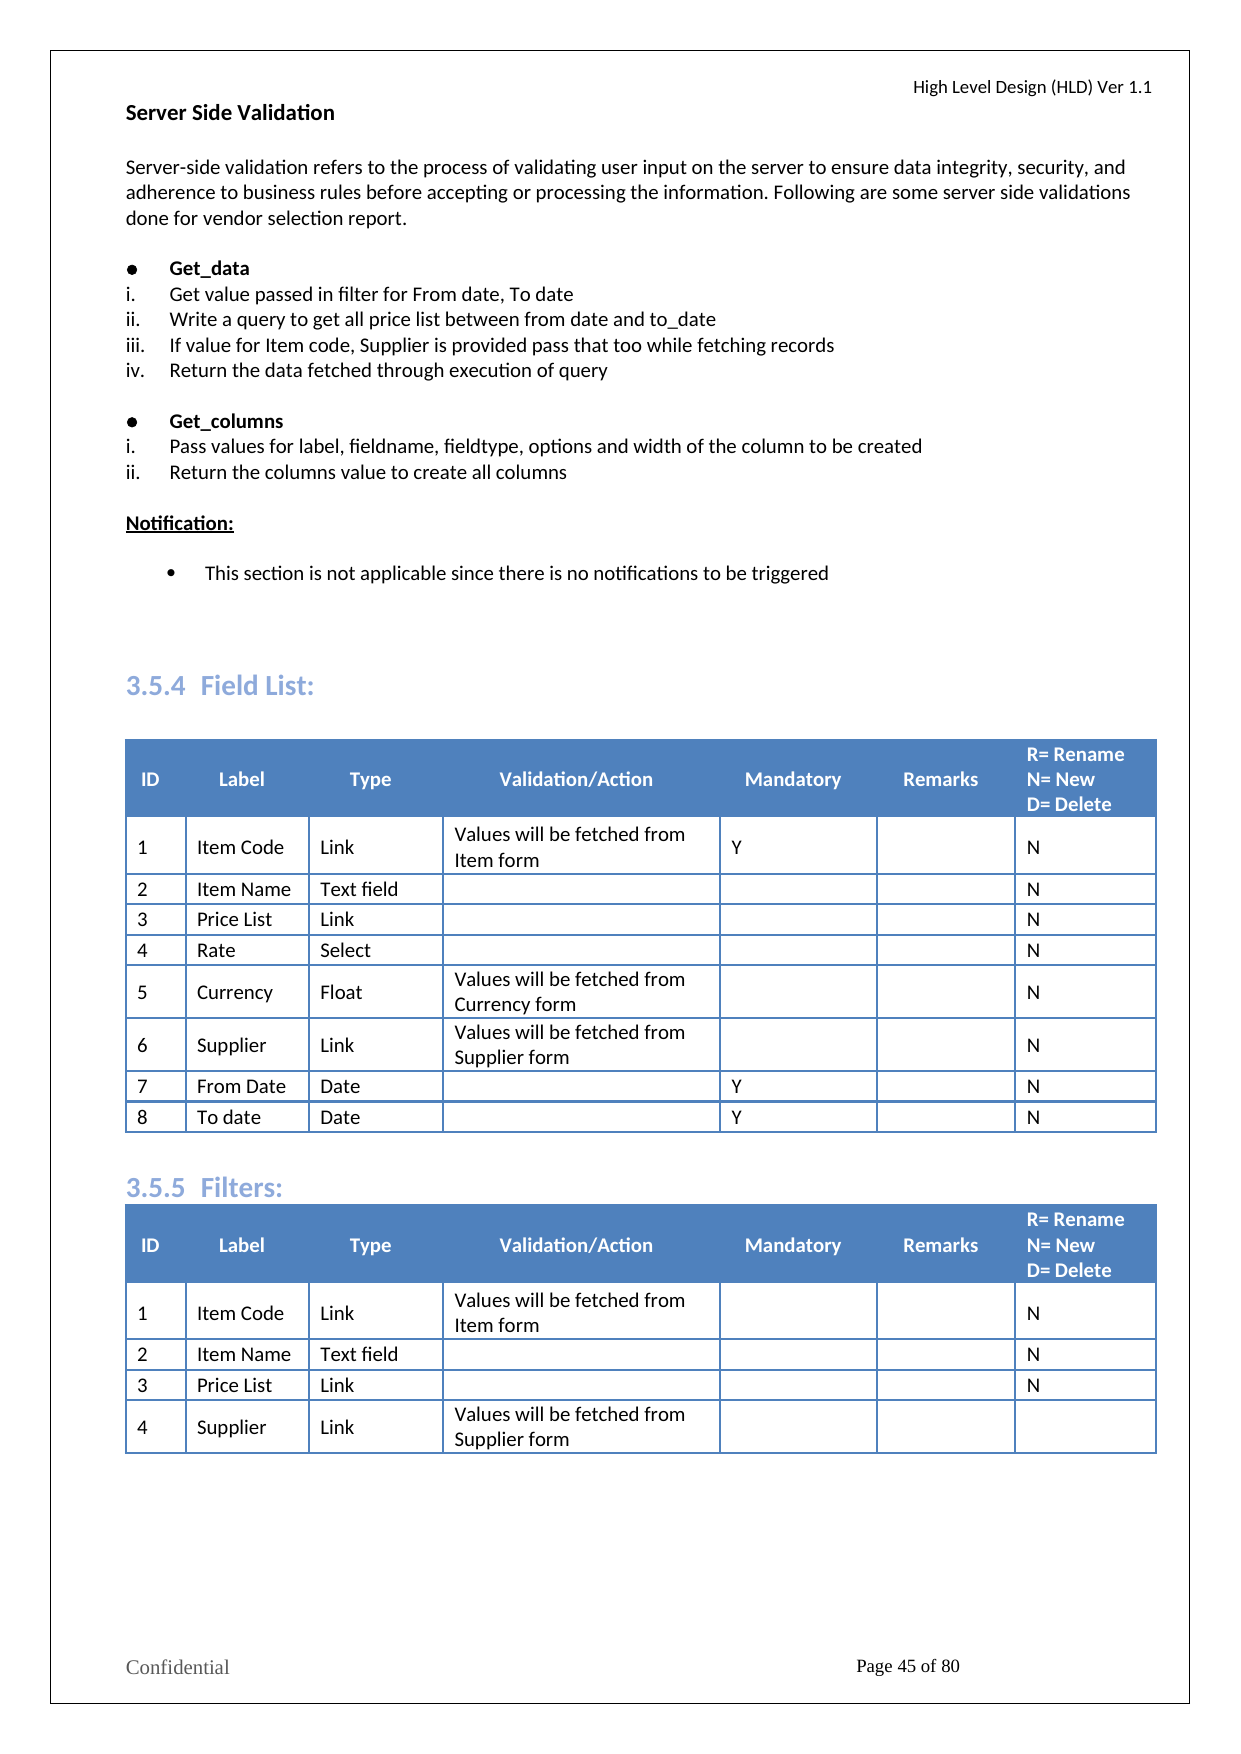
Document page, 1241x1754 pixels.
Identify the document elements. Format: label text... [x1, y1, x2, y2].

table_cell Supplier [187, 1401, 308, 1452]
table_cell 3 [127, 1371, 185, 1399]
table_cell [1016, 1401, 1155, 1452]
table_cell Text field [310, 1340, 442, 1369]
table_cell 3 [127, 905, 185, 933]
table_cell [878, 1340, 1014, 1369]
list This section is not applicable since there is no notifications to be triggered [167, 561, 1156, 586]
table_cell N [1016, 966, 1155, 1017]
table_cell N [1016, 875, 1155, 903]
table_cell Select [310, 936, 442, 964]
table_cell Rate [187, 936, 308, 964]
table_cell 8 [127, 1103, 185, 1131]
table_header Validation/Action [444, 1206, 719, 1283]
table_cell Values will be fetched from Supplier form [444, 1019, 719, 1070]
table_cell Price List [187, 905, 308, 933]
table_cell Link [310, 1287, 442, 1338]
list Write a query to get all price list between from date and to_date [126, 306, 1156, 332]
table_header ID [127, 741, 185, 817]
table_cell [444, 1371, 719, 1399]
table_cell Values will be fetched from Supplier form [444, 1401, 719, 1452]
table_cell [878, 1401, 1014, 1452]
list Get_columns [126, 408, 1156, 433]
table_cell [878, 1019, 1014, 1070]
table_header R= Rename N= New D= Delete [1016, 1206, 1155, 1283]
table_cell 2 [127, 875, 185, 903]
table_cell 6 [127, 1019, 185, 1070]
table_cell Price List [187, 1371, 308, 1399]
table_cell [878, 822, 1014, 872]
table_cell Item Name [187, 1340, 308, 1369]
table_cell 4 [127, 1401, 185, 1452]
table_cell [721, 1371, 876, 1399]
table_cell Values will be fetched from Item form [444, 822, 719, 872]
table_header Label [187, 741, 308, 817]
table_cell [878, 1371, 1014, 1399]
table_cell [444, 905, 719, 933]
list Return the data fetched through execution of query [126, 357, 1156, 383]
table_cell [444, 1072, 719, 1100]
subtitle Field List: [126, 667, 1156, 703]
list Pass values for label, fieldname, fieldtype, options and width of the column to be created [126, 433, 1156, 459]
table_cell Supplier [187, 1019, 308, 1070]
list Return the columns value to create all columns [126, 459, 1156, 484]
table_cell Currency [187, 966, 308, 1017]
table_cell Y [721, 1072, 876, 1100]
table_header Type [310, 1206, 442, 1283]
table_cell N [1016, 1103, 1155, 1131]
table_cell 1 [127, 822, 185, 872]
table_cell N [1016, 1371, 1155, 1399]
table_cell [878, 1103, 1014, 1131]
table_cell 5 [127, 966, 185, 1017]
table_header Remarks [878, 741, 1014, 817]
table_cell Item Code [187, 822, 308, 872]
table_cell [878, 905, 1014, 933]
table_cell 4 [127, 936, 185, 964]
subtitle Filters: [126, 1169, 1156, 1204]
table_cell Y [721, 1103, 876, 1131]
list Server-side validation refers to the process of validating user input on the server to ensure data integrity, security, and adherence to business rules before accepting or processing the information. Following are some server side validations done for vendor selection report. [126, 154, 1156, 230]
table_cell [721, 905, 876, 933]
table_header Mandatory [721, 741, 876, 817]
table_cell [444, 1340, 719, 1369]
table_cell [878, 936, 1014, 964]
table_header Type [310, 741, 442, 817]
list Server Side Validation [126, 98, 1156, 126]
table_cell [444, 875, 719, 903]
table_cell Float [310, 966, 442, 1017]
table_cell Item Name [187, 875, 308, 903]
table_cell Link [310, 822, 442, 872]
table_cell [721, 1401, 876, 1452]
table_cell Link [310, 1019, 442, 1070]
table_cell N [1016, 1072, 1155, 1100]
table_cell [721, 936, 876, 964]
table_header ID [127, 1206, 185, 1283]
table_cell Text field [310, 875, 442, 903]
table_cell [878, 875, 1014, 903]
table_cell [721, 875, 876, 903]
table_cell From Date [187, 1072, 308, 1100]
table_cell N [1016, 822, 1155, 872]
text Notification: [126, 510, 1156, 535]
table_cell Link [310, 905, 442, 933]
table_cell N [1016, 1287, 1155, 1338]
table_cell [878, 1072, 1014, 1100]
table_cell Date [310, 1103, 442, 1131]
table_cell To date [187, 1103, 308, 1131]
table_cell N [1016, 905, 1155, 933]
table_cell 1 [127, 1287, 185, 1338]
table_cell [878, 966, 1014, 1017]
table_cell N [1016, 936, 1155, 964]
table_cell Item Code [187, 1287, 308, 1338]
table_cell Link [310, 1371, 442, 1399]
table_cell [444, 936, 719, 964]
table_cell N [1016, 1019, 1155, 1070]
table_header Validation/Action [444, 741, 719, 817]
table_cell Date [310, 1072, 442, 1100]
table_header R= Rename N= New D= Delete [1016, 741, 1155, 817]
list If value for Item code, Supplier is provided pass that too while fetching records [126, 332, 1156, 357]
table_cell [444, 1103, 719, 1131]
table_cell [721, 1287, 876, 1338]
table_cell [721, 1340, 876, 1369]
table_header Label [187, 1206, 308, 1283]
table_cell [721, 966, 876, 1017]
list Get value passed in filter for From date, To date [126, 281, 1156, 306]
table_cell 2 [127, 1340, 185, 1369]
table_cell Values will be fetched from Currency form [444, 966, 719, 1017]
table_cell Link [310, 1401, 442, 1452]
table_header Mandatory [721, 1206, 876, 1283]
table_cell Values will be fetched from Item form [444, 1287, 719, 1338]
list Get_data [126, 256, 1156, 281]
table_cell N [1016, 1340, 1155, 1369]
table_cell Y [721, 822, 876, 872]
table_cell [721, 1019, 876, 1070]
table_cell 7 [127, 1072, 185, 1100]
table_cell [878, 1287, 1014, 1338]
table_header Remarks [878, 1206, 1014, 1283]
